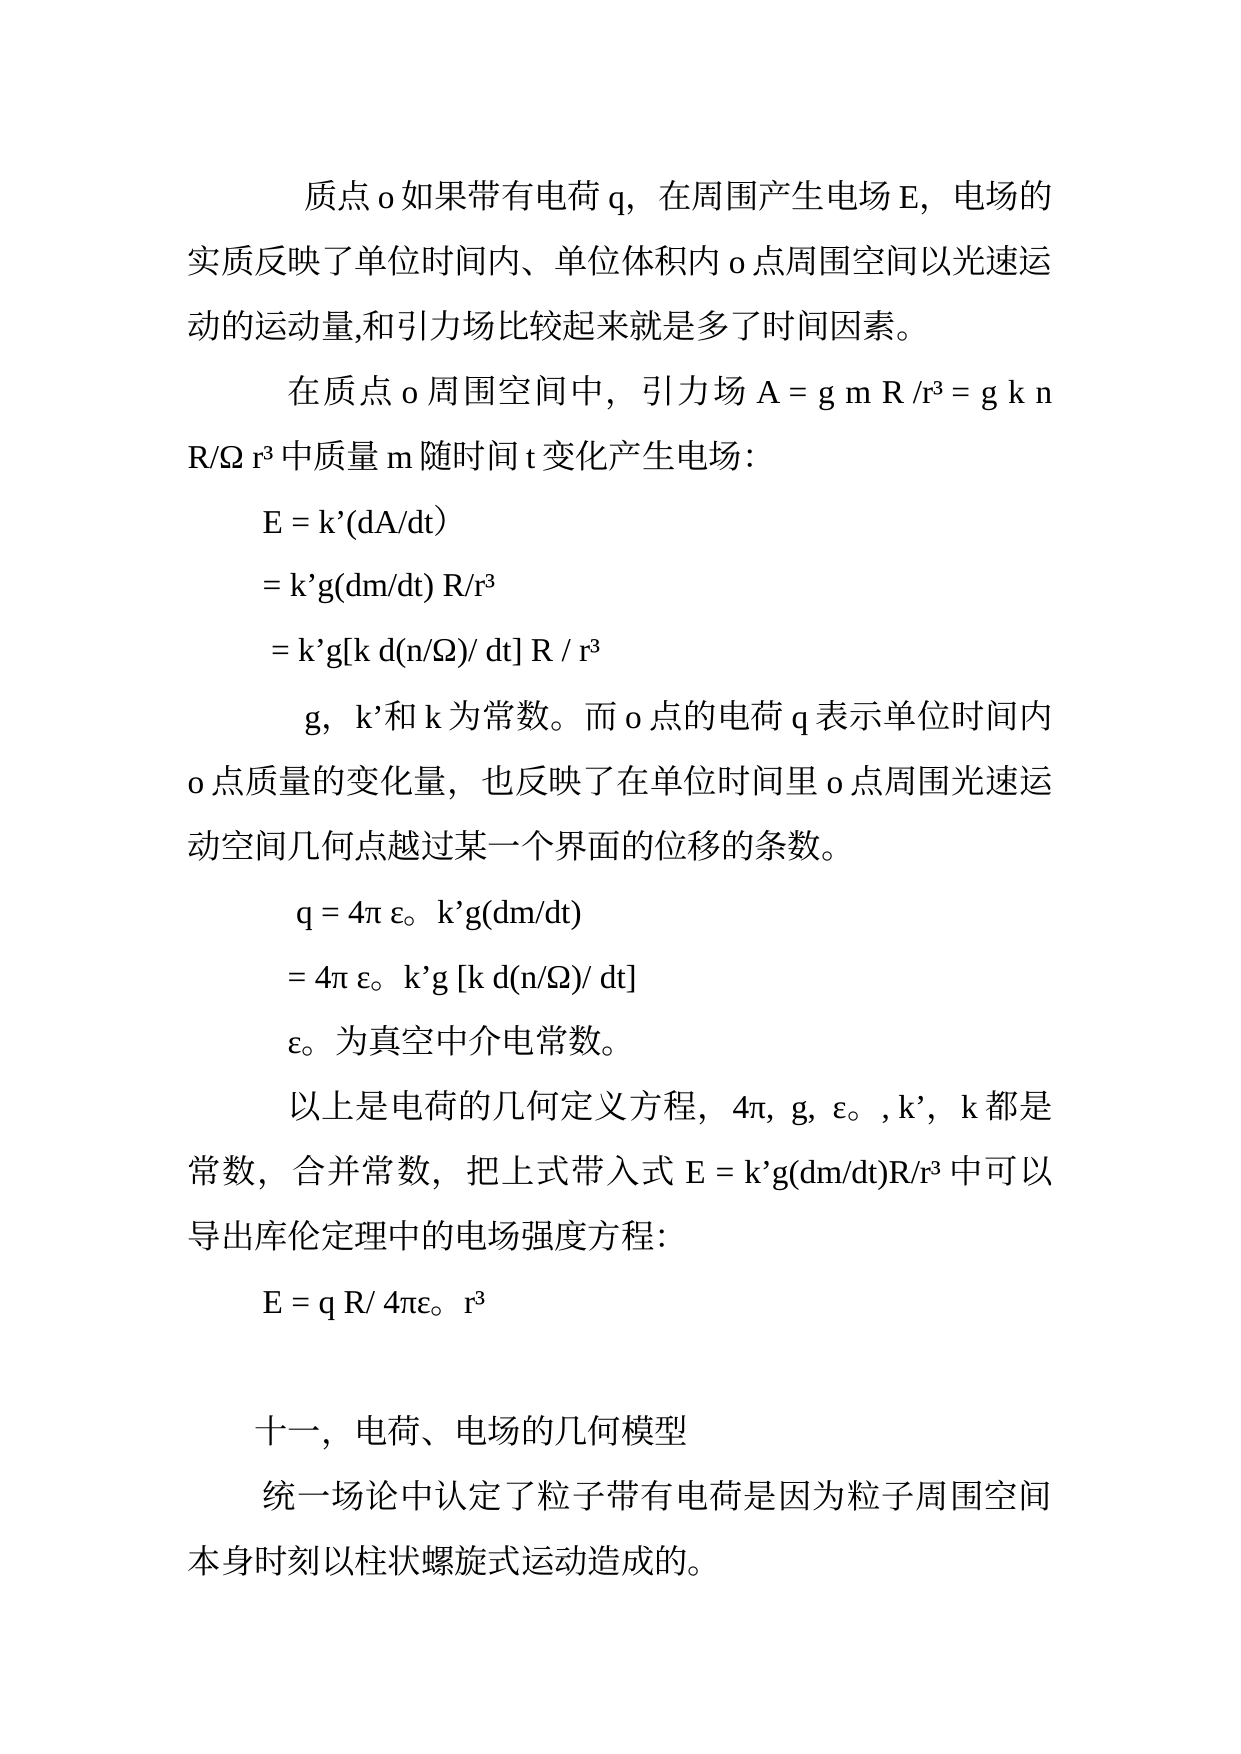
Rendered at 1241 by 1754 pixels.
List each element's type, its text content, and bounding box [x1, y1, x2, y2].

text 以上是电荷的几何定义方程，4π, g, ε。, k’，k都是常数，合并常数，把上式带入式 E = k’g(dm/dt)R/r³中可以导出库伦定理中的电场强度方程： [187, 1072, 1053, 1267]
text 十一，电荷、电场的几何模型 [187, 1397, 1053, 1462]
text = 4π ε。k’g [k d(n/Ω)/ dt] [187, 942, 1053, 1007]
text = k’g(dm/dt) R/r³ [187, 552, 1053, 617]
text 统一场论中认定了粒子带有电荷是因为粒子周围空间本身时刻以柱状螺旋式运动造成的。 [187, 1462, 1053, 1592]
text g，k’和k为常数。而o点的电荷q表示单位时间内o点质量的变化量，也反映了在单位时间里o点周围光速运动空间几何点越过某一个界面的位移的条数。 [187, 682, 1053, 877]
text = k’g[k d(n/Ω)/ dt] R / r³ [187, 617, 1053, 682]
text ε。为真空中介电常数。 [187, 1007, 1053, 1072]
text E = k’(dA/dt） [187, 487, 1053, 552]
text q = 4π ε。k’g(dm/dt) [187, 877, 1053, 942]
text 在质点o周围空间中，引力场A = g m R /r³ = g k n R/Ω r³中质量m随时间t变化产生电场： [187, 357, 1053, 487]
text E = q R/ 4πε。r³ [187, 1267, 1053, 1332]
text 质点o如果带有电荷q，在周围产生电场E，电场的实质反映了单位时间内、单位体积内o点周围空间以光速运动的运动量,和引力场比较起来就是多了时间因素。 [187, 162, 1053, 357]
